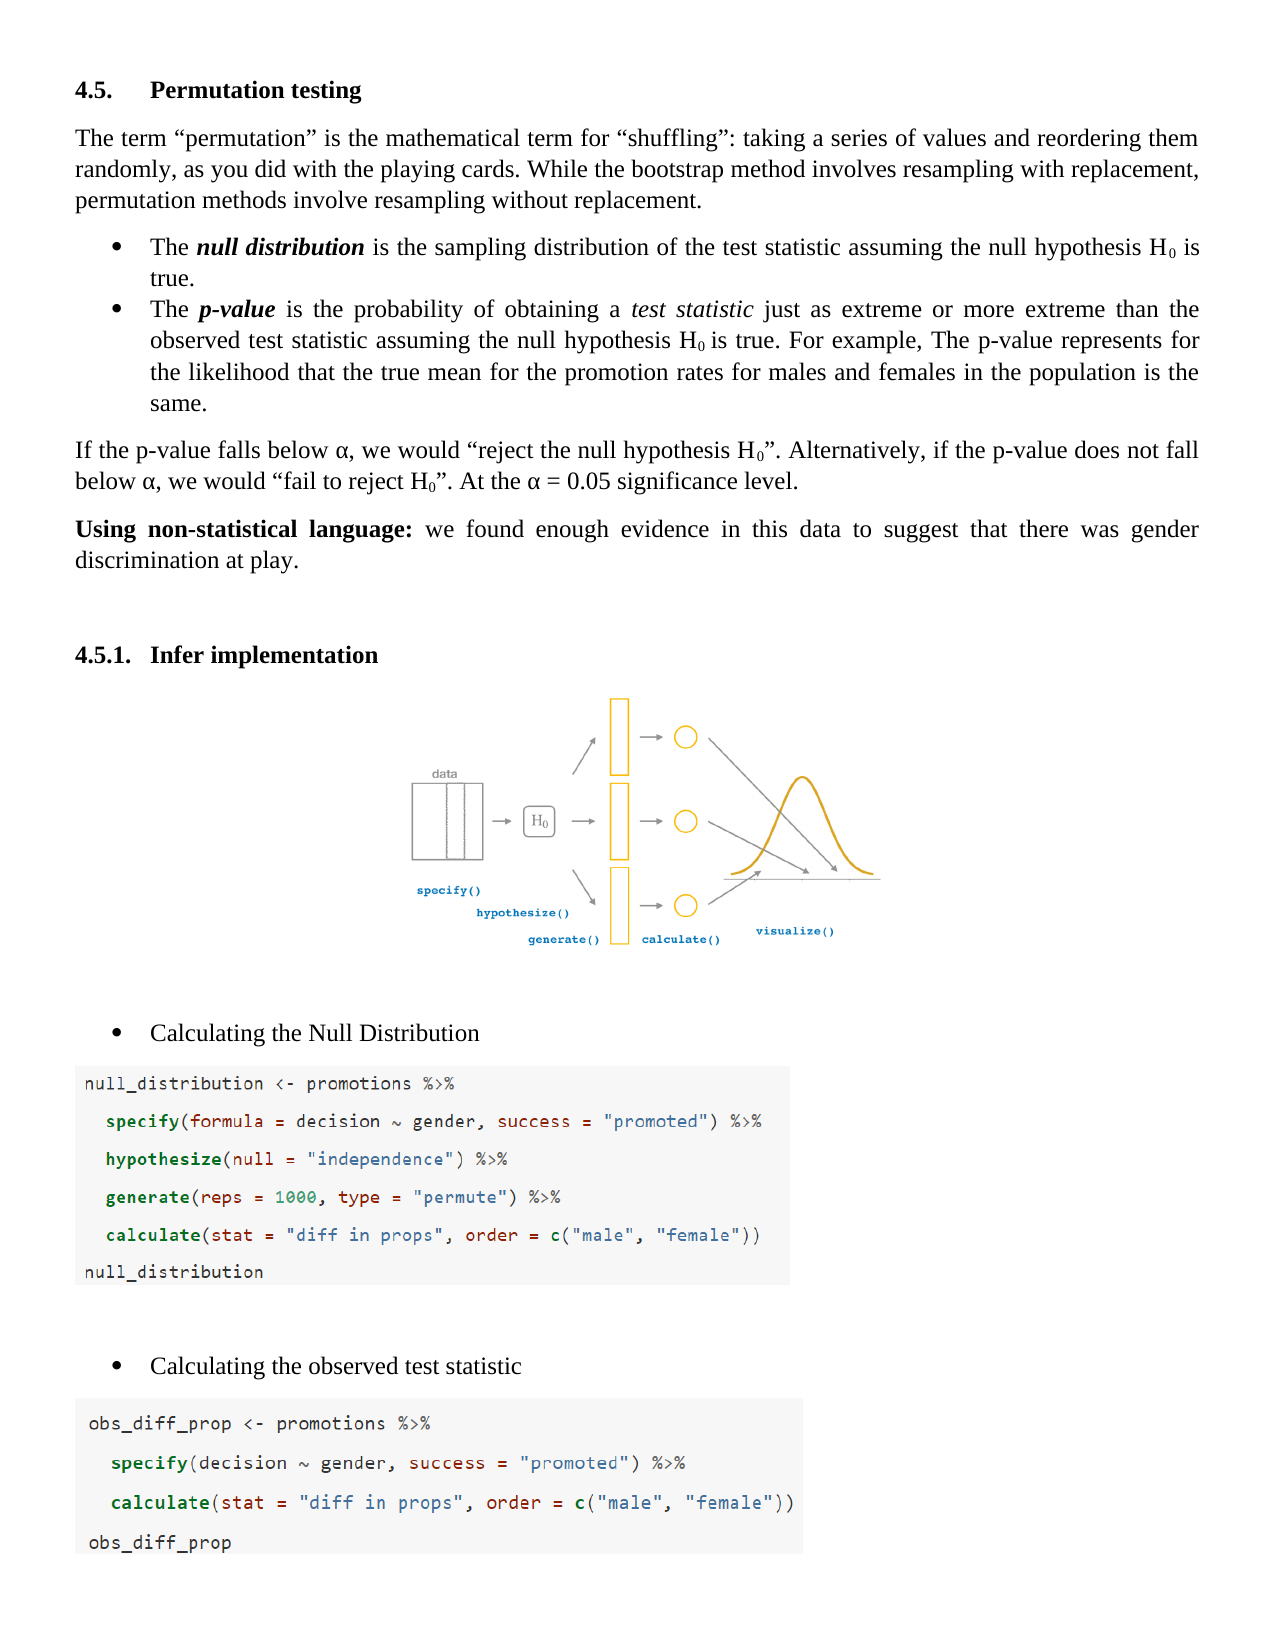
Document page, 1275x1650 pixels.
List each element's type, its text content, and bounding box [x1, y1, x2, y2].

subtitle Infer implementation [75, 641, 1200, 669]
list Calculating the Null Distribution [112, 1018, 1200, 1047]
list The p-value is the probability of obtaining a test statistic just as extreme or more extreme than the observed test statistic assuming the null hypothesis H0 is true. For example, The p-value represents for the likelihood that the true mean for the promotion rates for males and females in the population is the same. [112, 294, 1200, 416]
text If the p-value falls below α, we would “reject the null hypothesis H0”. Alternatively, if the p-value does not fall below α, we would “fail to reject H0”. At the α = 0.05 significance level. [75, 435, 1200, 495]
text The term “permutation” is the mathematical term for “shuffling”: taking a series of values and reordering them randomly, as you did with the playing cards. While the bootstrap method involves resampling with replacement, permutation methods involve resampling without replacement. [75, 123, 1200, 213]
subtitle Permutation testing [75, 75, 1200, 104]
list Calculating the observed test statistic [112, 1351, 1200, 1380]
picture [391, 688, 885, 952]
list The null distribution is the sampling distribution of the test statistic assuming the null hypothesis H0 is true. [112, 232, 1200, 292]
picture [75, 1066, 790, 1285]
picture [75, 1398, 803, 1554]
text Using non-statistical language: we found enough evidence in this data to suggest that there was gender discrimination at play. [75, 514, 1200, 574]
